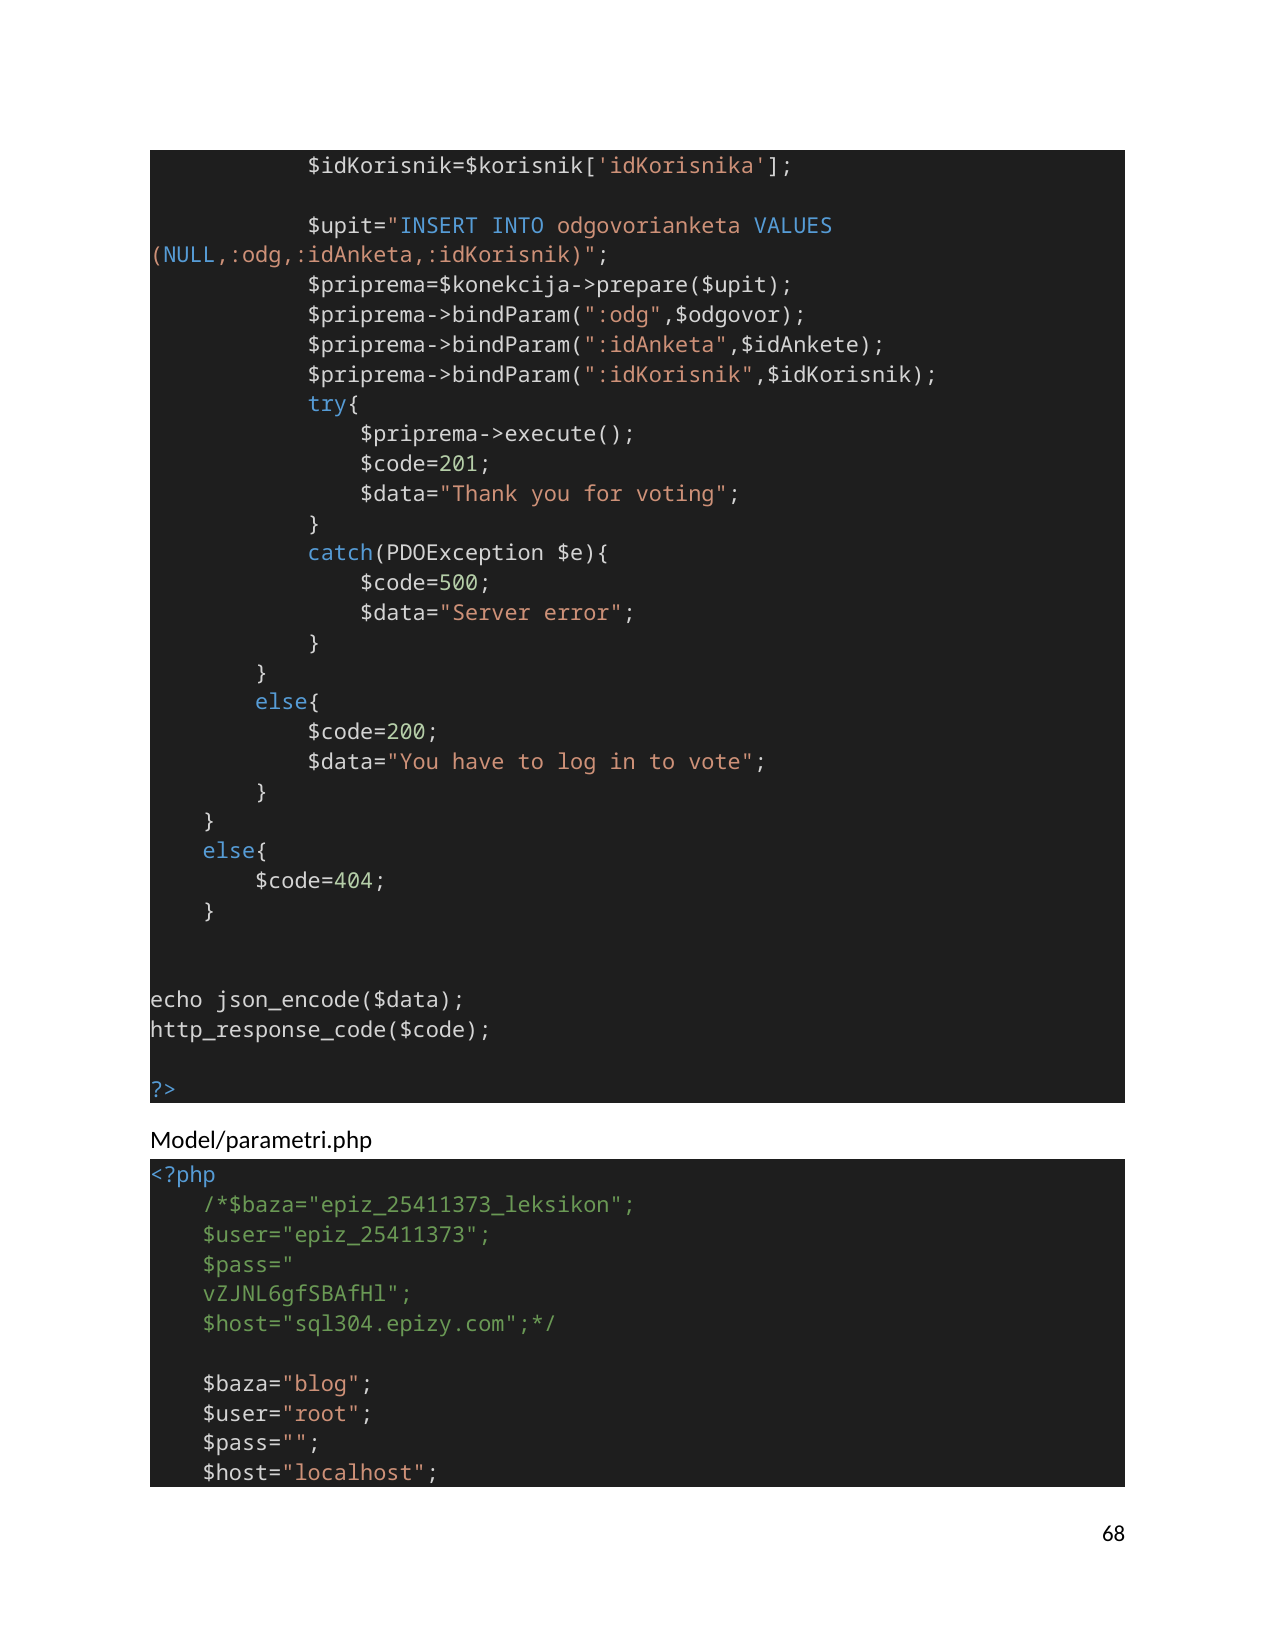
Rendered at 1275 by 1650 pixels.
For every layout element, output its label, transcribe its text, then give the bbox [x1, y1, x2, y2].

text ?> [150, 1073, 1125, 1103]
text $priprema=$konekcija->prepare($upit); [150, 269, 1125, 299]
text } [150, 805, 1125, 835]
text vZJNL6gfSBAfHl"; [150, 1278, 1125, 1308]
text $priprema->bindParam(":idAnketa",$idAnkete); [150, 329, 1125, 358]
text } [150, 776, 1125, 805]
text $baza="blog"; [150, 1368, 1125, 1397]
text $code=201; [150, 448, 1125, 478]
text else{ [150, 835, 1125, 865]
text } [150, 627, 1125, 656]
text $host="sql304.epizy.com";*/ [150, 1308, 1125, 1338]
text $upit="INSERT INTO odgovorianketa VALUES (NULL,:odg,:idAnketa,:idKorisnik)"; [150, 209, 1125, 269]
subtitle Model/parametri.php [150, 1124, 1125, 1155]
text $code=404; [150, 865, 1125, 895]
text $priprema->bindParam(":idKorisnik",$idKorisnik); [150, 358, 1125, 388]
text try{ [150, 388, 1125, 418]
text else{ [150, 686, 1125, 716]
text $priprema->execute(); [150, 418, 1125, 448]
text $pass=""; [150, 1427, 1125, 1457]
text $code=500; [150, 567, 1125, 597]
text $code=200; [150, 716, 1125, 746]
text $data="Thank you for voting"; [150, 478, 1125, 507]
text /*$baza="epiz_25411373_leksikon"; [150, 1189, 1125, 1219]
text $data="You have to log in to vote"; [150, 746, 1125, 776]
text catch(PDOException $e){ [150, 537, 1125, 567]
text $data="Server error"; [150, 597, 1125, 627]
text $user="epiz_25411373"; [150, 1219, 1125, 1248]
text } [150, 895, 1125, 924]
text } [150, 656, 1125, 686]
text $priprema->bindParam(":odg",$odgovor); [150, 299, 1125, 329]
text <?php [150, 1159, 1125, 1189]
text echo json_encode($data); [150, 984, 1125, 1014]
text $host="localhost"; [150, 1457, 1125, 1487]
text } [150, 507, 1125, 537]
text $user="root"; [150, 1397, 1125, 1427]
text $idKorisnik=$korisnik['idKorisnika']; [150, 150, 1125, 180]
text $pass=" [150, 1248, 1125, 1278]
text http_response_code($code); [150, 1014, 1125, 1044]
